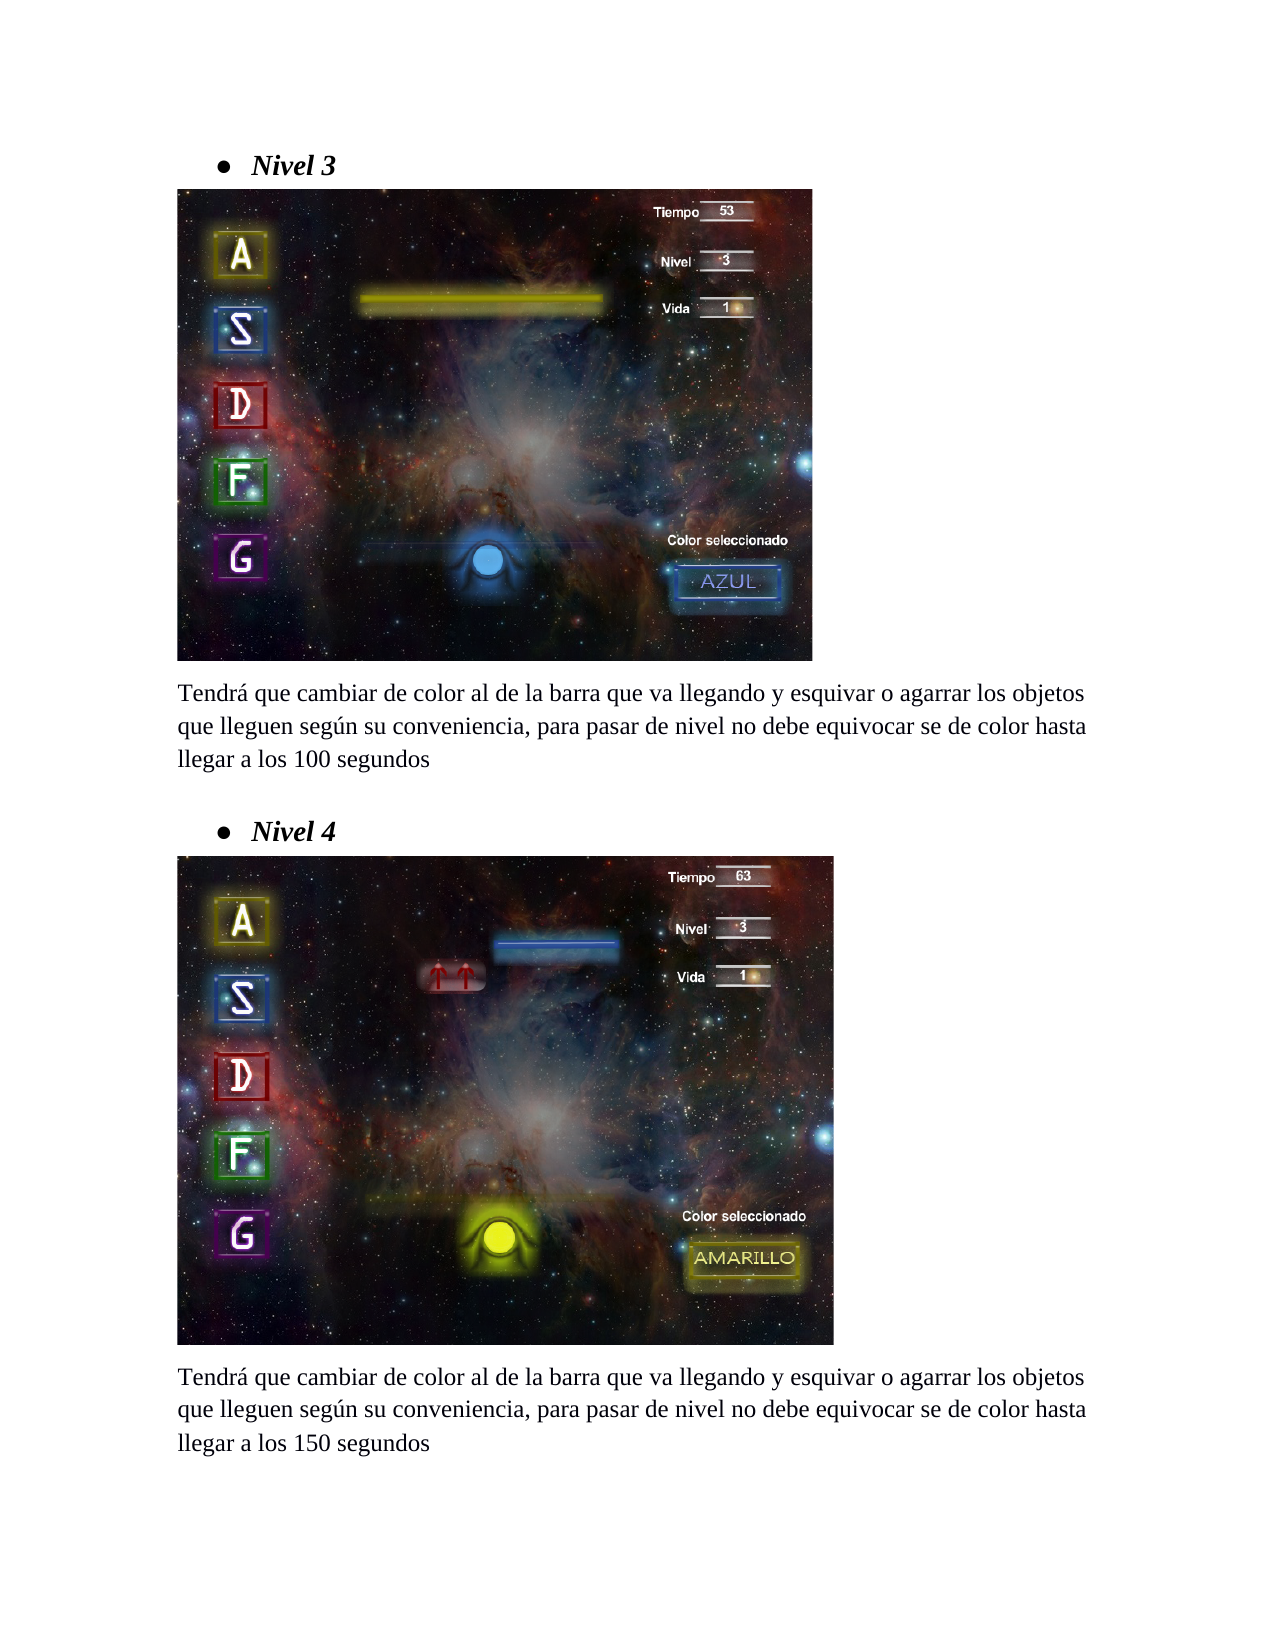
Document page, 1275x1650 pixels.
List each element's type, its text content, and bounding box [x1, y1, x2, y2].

text Tendrá que cambiar de color al de la barra que va llegando y esquivar o agarrar los objetos que lleguen según su conveniencia, para pasar de nivel no debe equivocar se de color hasta llegar a los 150 segundos [177, 1362, 1098, 1456]
text Tendrá que cambiar de color al de la barra que va llegando y esquivar o agarrar los objetos que lleguen según su conveniencia, para pasar de nivel no debe equivocar se de color hasta llegar a los 100 segundos [177, 678, 1098, 773]
picture [177, 189, 813, 661]
list Nivel 3 [215, 148, 1098, 181]
picture [177, 856, 834, 1345]
list Nivel 4 [215, 814, 1098, 848]
